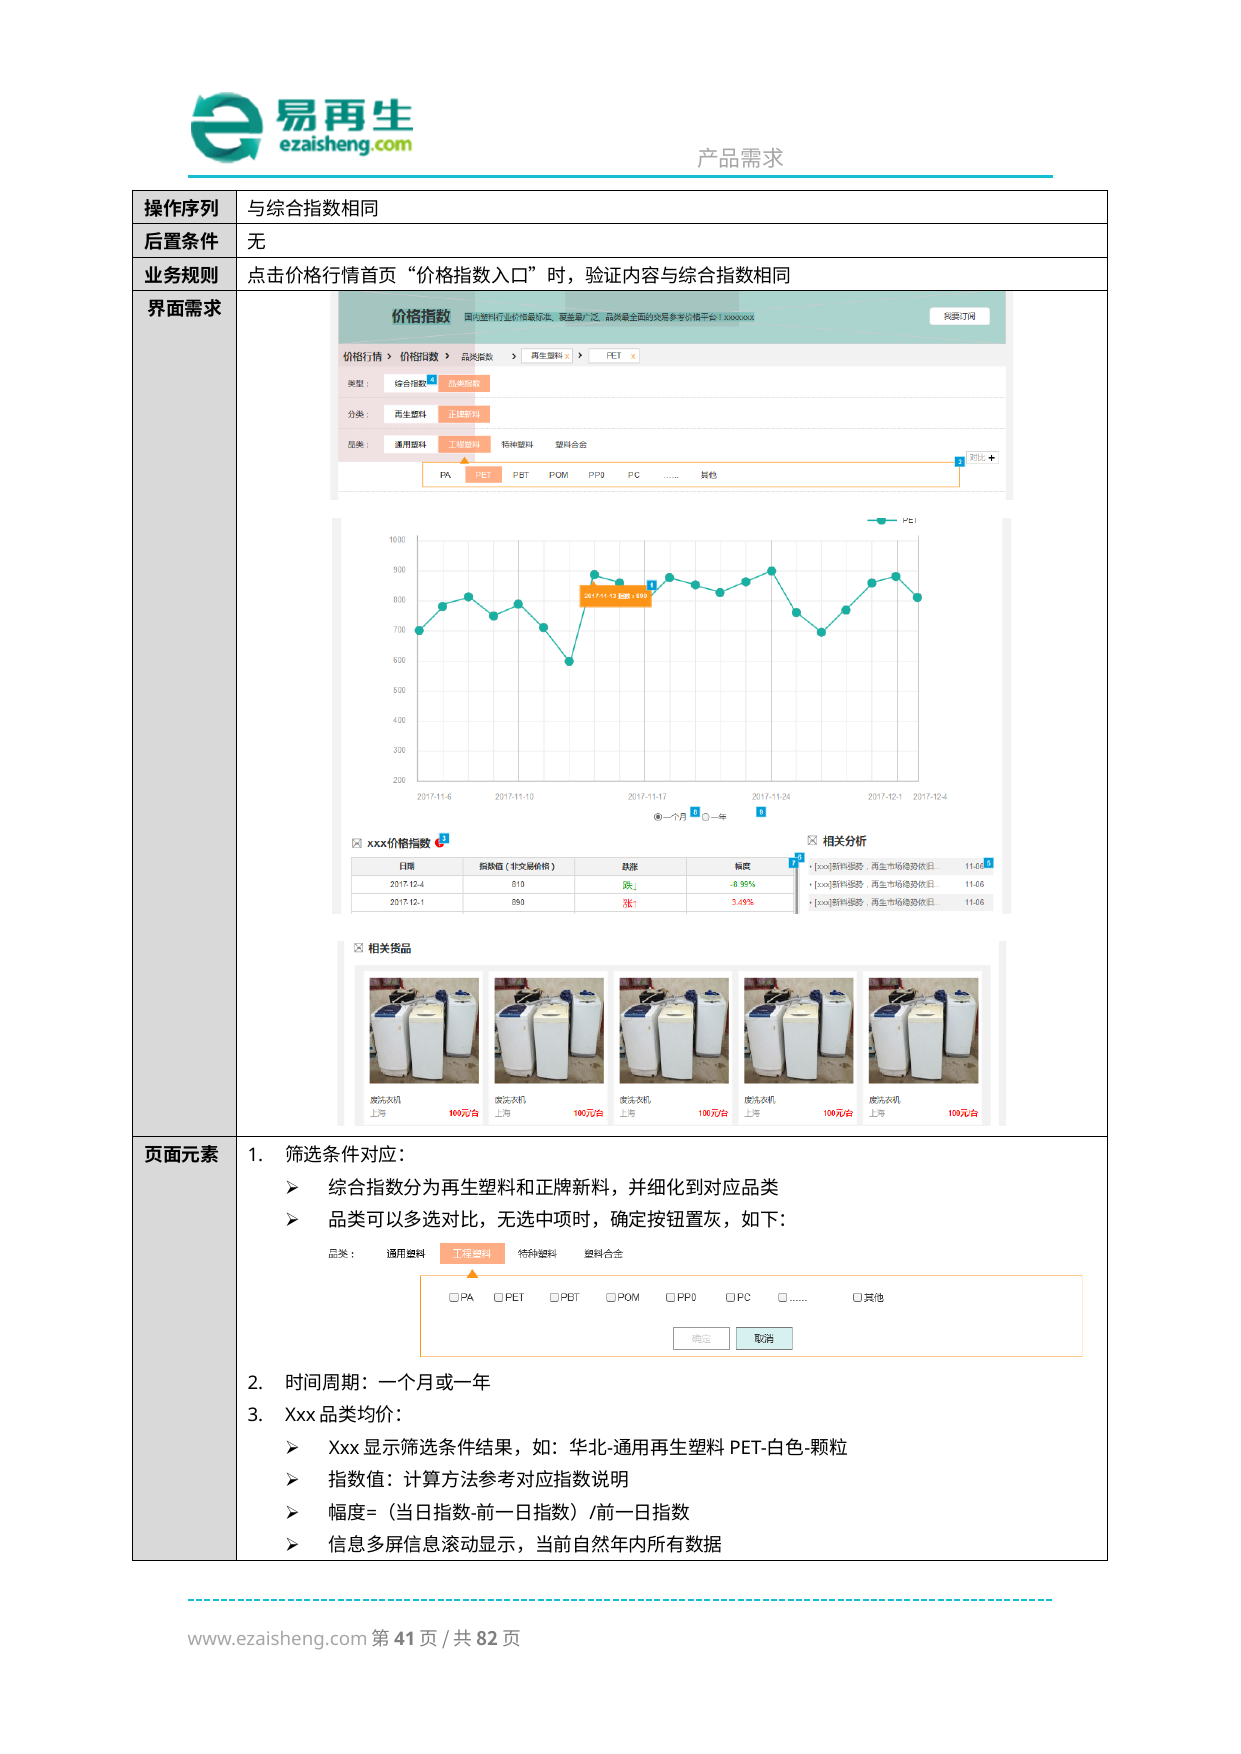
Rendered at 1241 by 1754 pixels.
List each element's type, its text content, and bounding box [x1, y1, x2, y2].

table_cell 页面元素 [133, 1137, 236, 1560]
table_cell 无 [237, 224, 1107, 257]
table_cell [237, 291, 1107, 1136]
table_cell 业务规则 [133, 258, 236, 290]
table_cell 操作序列 [133, 191, 236, 223]
picture [332, 518, 1012, 914]
picture [187, 88, 418, 167]
picture [330, 291, 1014, 500]
table_cell 点击价格行情首页“价格指数入口”时，验证内容与综合指数相同 [237, 258, 1107, 290]
picture [328, 1242, 1083, 1357]
table_cell 与综合指数相同 [237, 191, 1107, 223]
table_cell 界面需求 [133, 291, 236, 1136]
table_cell 后置条件 [133, 224, 236, 257]
picture [337, 941, 1007, 1126]
